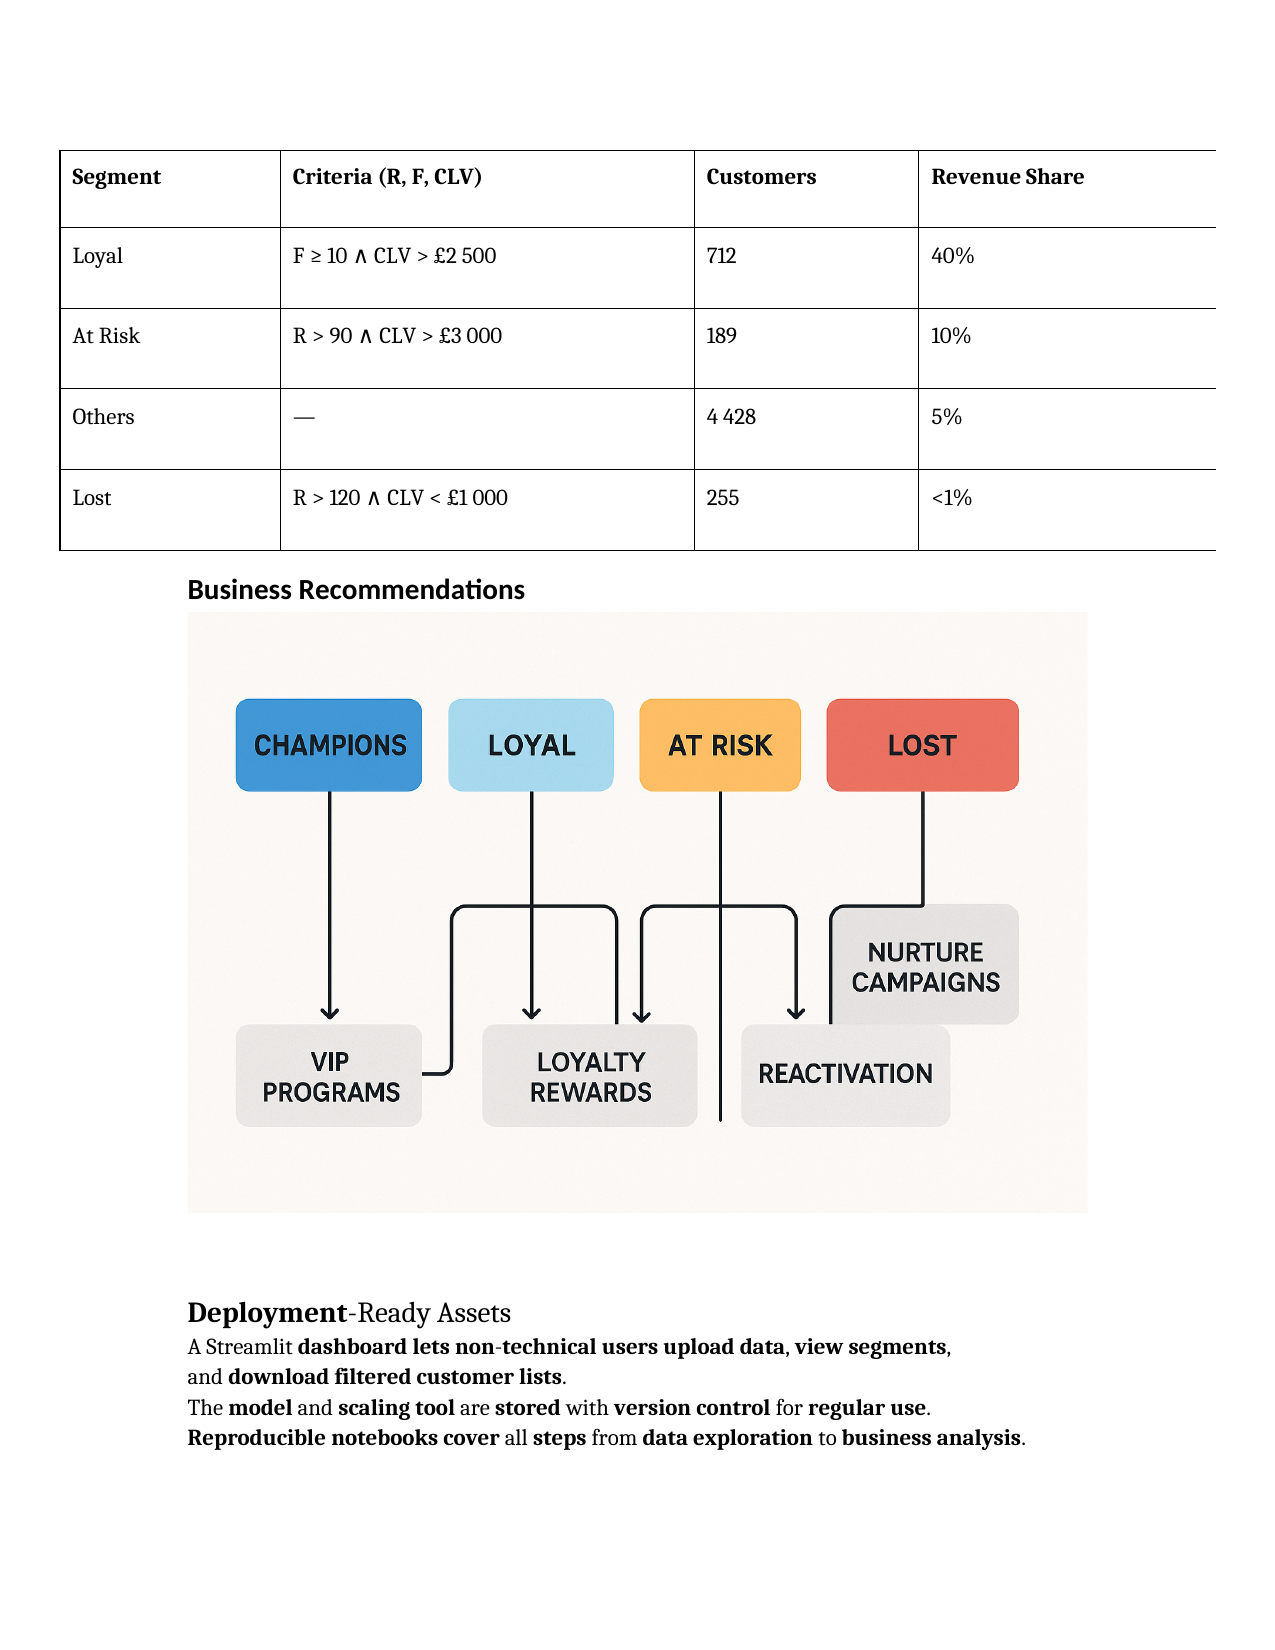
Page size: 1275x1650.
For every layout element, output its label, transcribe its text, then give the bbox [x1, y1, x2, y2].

table_cell 40% [919, 228, 1216, 308]
table_cell 255 [695, 470, 918, 549]
table_header Criteria (R, F, CLV) [281, 151, 694, 227]
table_cell <1% [919, 470, 1216, 549]
table_cell R > 90 ∧ CLV > £3 000 [281, 309, 694, 388]
table_cell F ≥ 10 ∧ CLV > £2 500 [281, 228, 694, 308]
table_cell Others [61, 389, 280, 469]
table_cell Loyal [61, 228, 280, 308]
table_cell — [281, 389, 694, 469]
text Deployment-Ready Assets A Streamlit dashboard lets non-technical users upload data, view segments, and download filtered customer lists. The model and scaling tool are stored with version control for regular use. Reproducible notebooks cover all steps from data exploration to business analysis. [187, 1296, 1087, 1451]
table_cell At Risk [61, 309, 280, 388]
table_header Segment [61, 151, 280, 227]
table_cell 4 428 [695, 389, 918, 469]
table_cell R > 120 ∧ CLV < £1 000 [281, 470, 694, 549]
picture [187, 612, 1088, 1213]
subtitle Business Recommendations [187, 571, 1087, 607]
table_cell 5% [919, 389, 1216, 469]
table_cell Lost [61, 470, 280, 549]
table_cell 189 [695, 309, 918, 388]
table_header Revenue Share [919, 151, 1216, 227]
table_cell 10% [919, 309, 1216, 388]
table_cell 712 [695, 228, 918, 308]
table_header Customers [695, 151, 918, 227]
